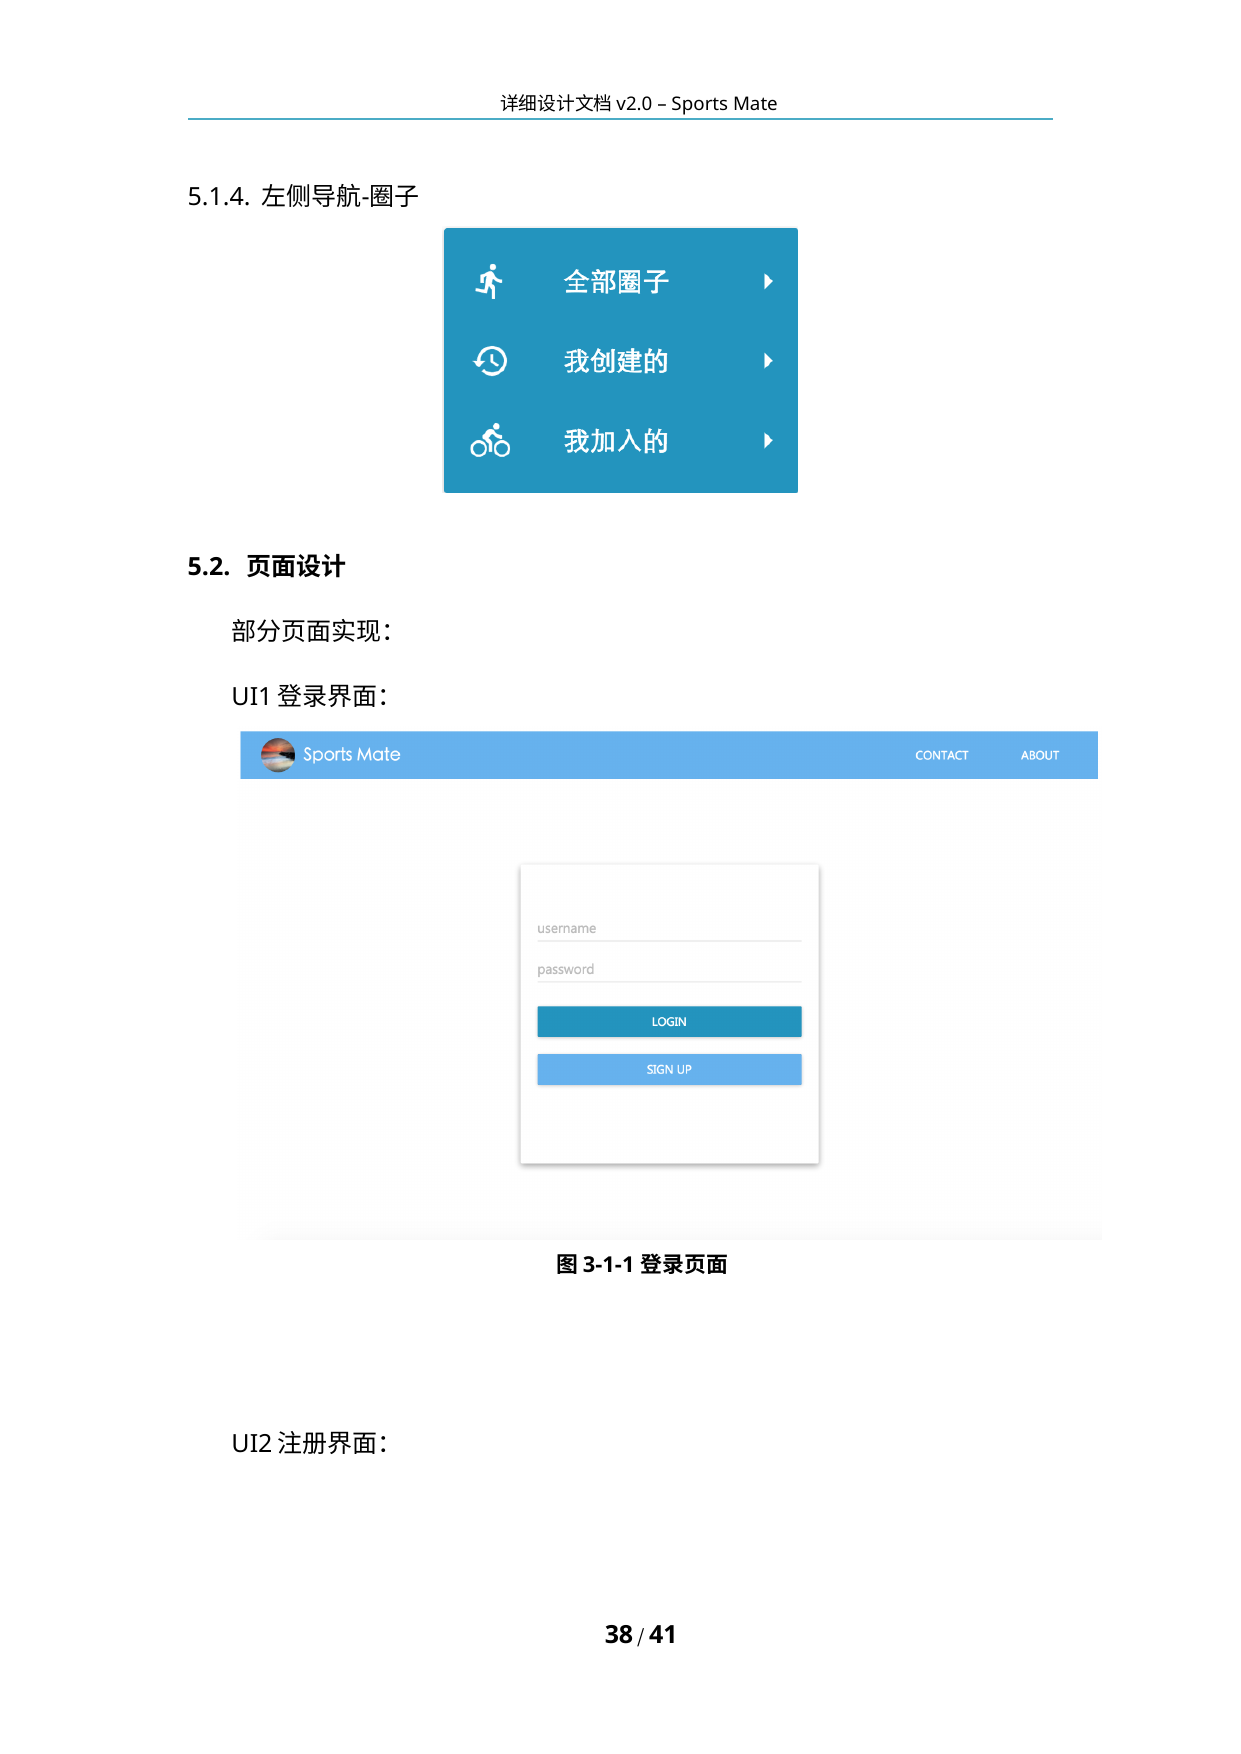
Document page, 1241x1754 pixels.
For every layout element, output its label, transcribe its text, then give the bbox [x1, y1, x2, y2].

text 页面设计 [187, 532, 1053, 597]
text UI2注册界面： [231, 1409, 1053, 1474]
text 左侧导航-圈子 [187, 162, 1053, 227]
text UI1登录界面： [231, 662, 1053, 727]
text 图3-1-1 登录页面 [187, 1247, 1053, 1279]
text 部分页面实现： [231, 597, 1053, 662]
picture [237, 726, 1102, 1240]
picture [442, 226, 798, 493]
